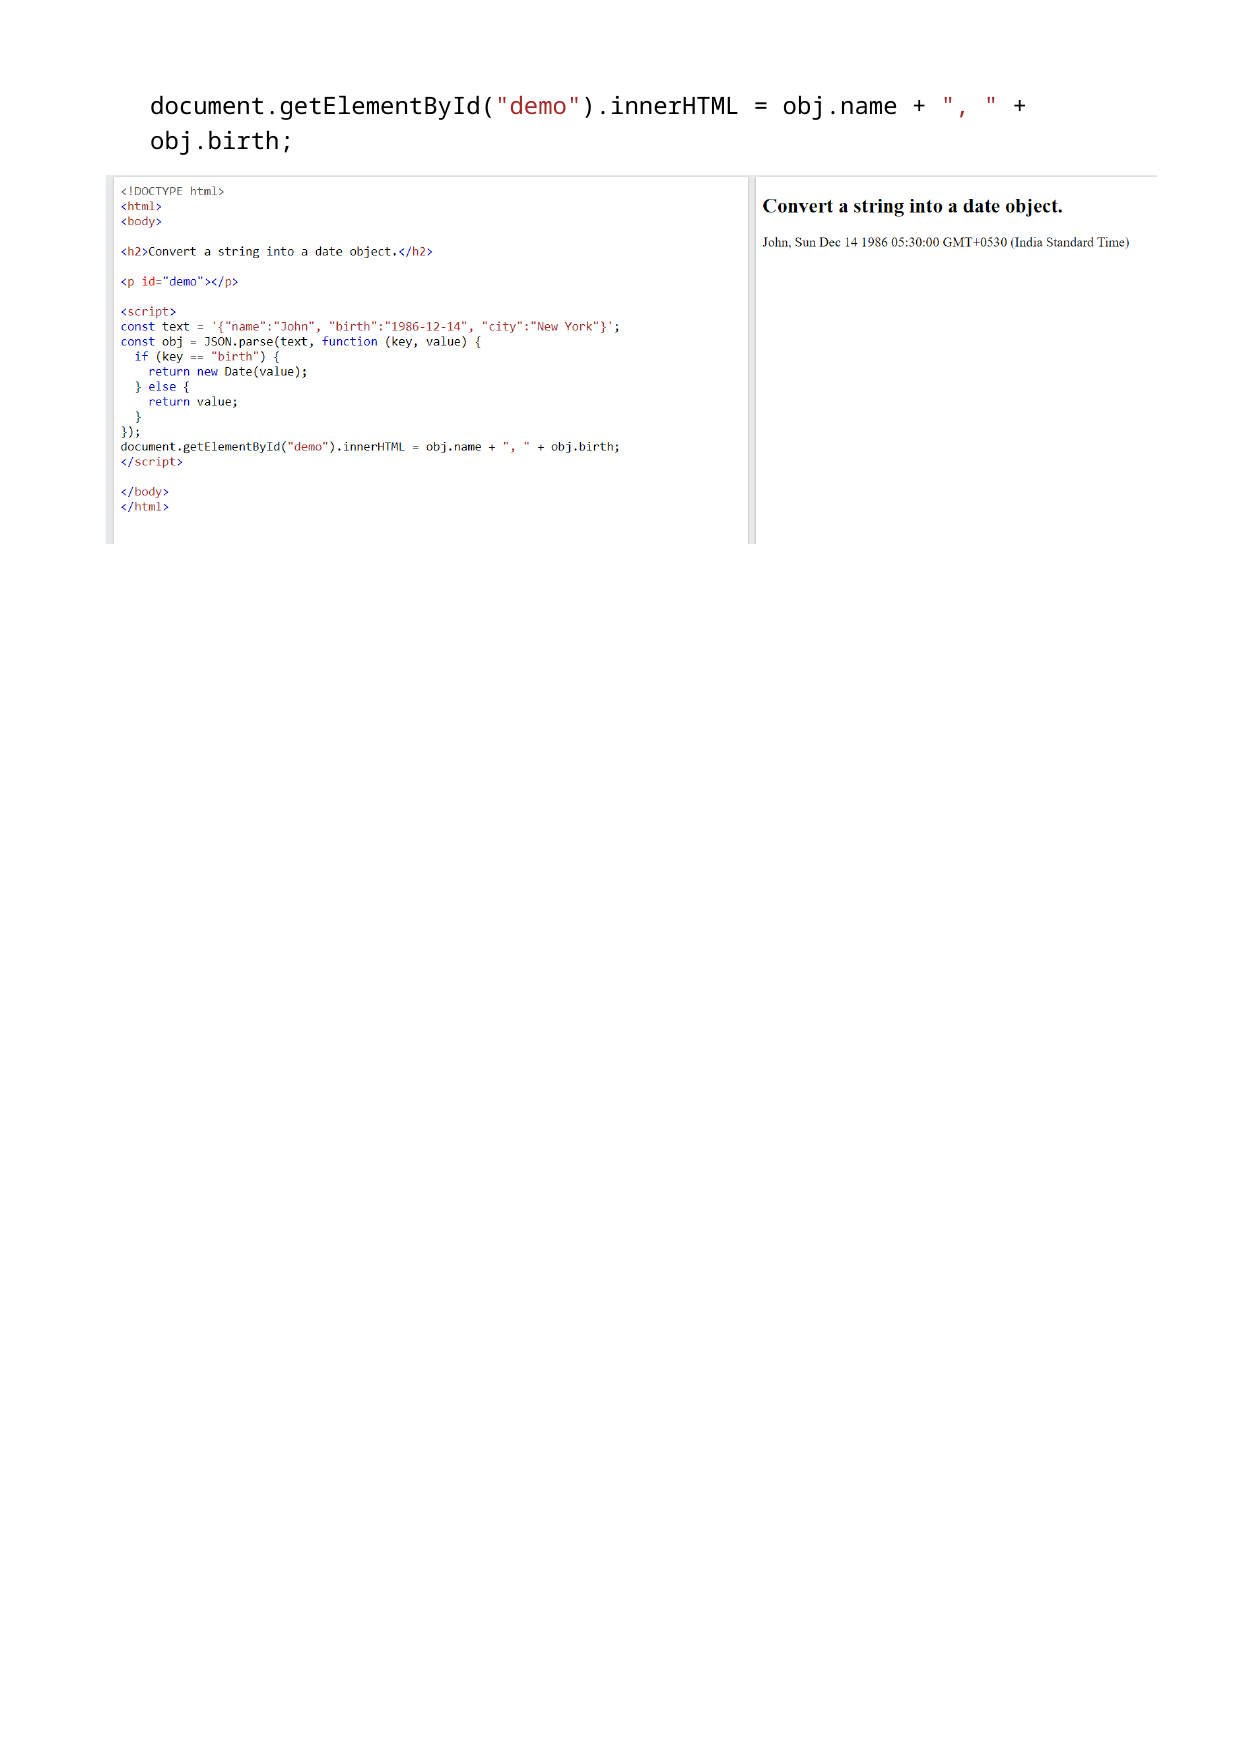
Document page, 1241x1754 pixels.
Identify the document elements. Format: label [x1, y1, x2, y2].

picture [105, 175, 1157, 544]
text [150, 89, 1090, 156]
